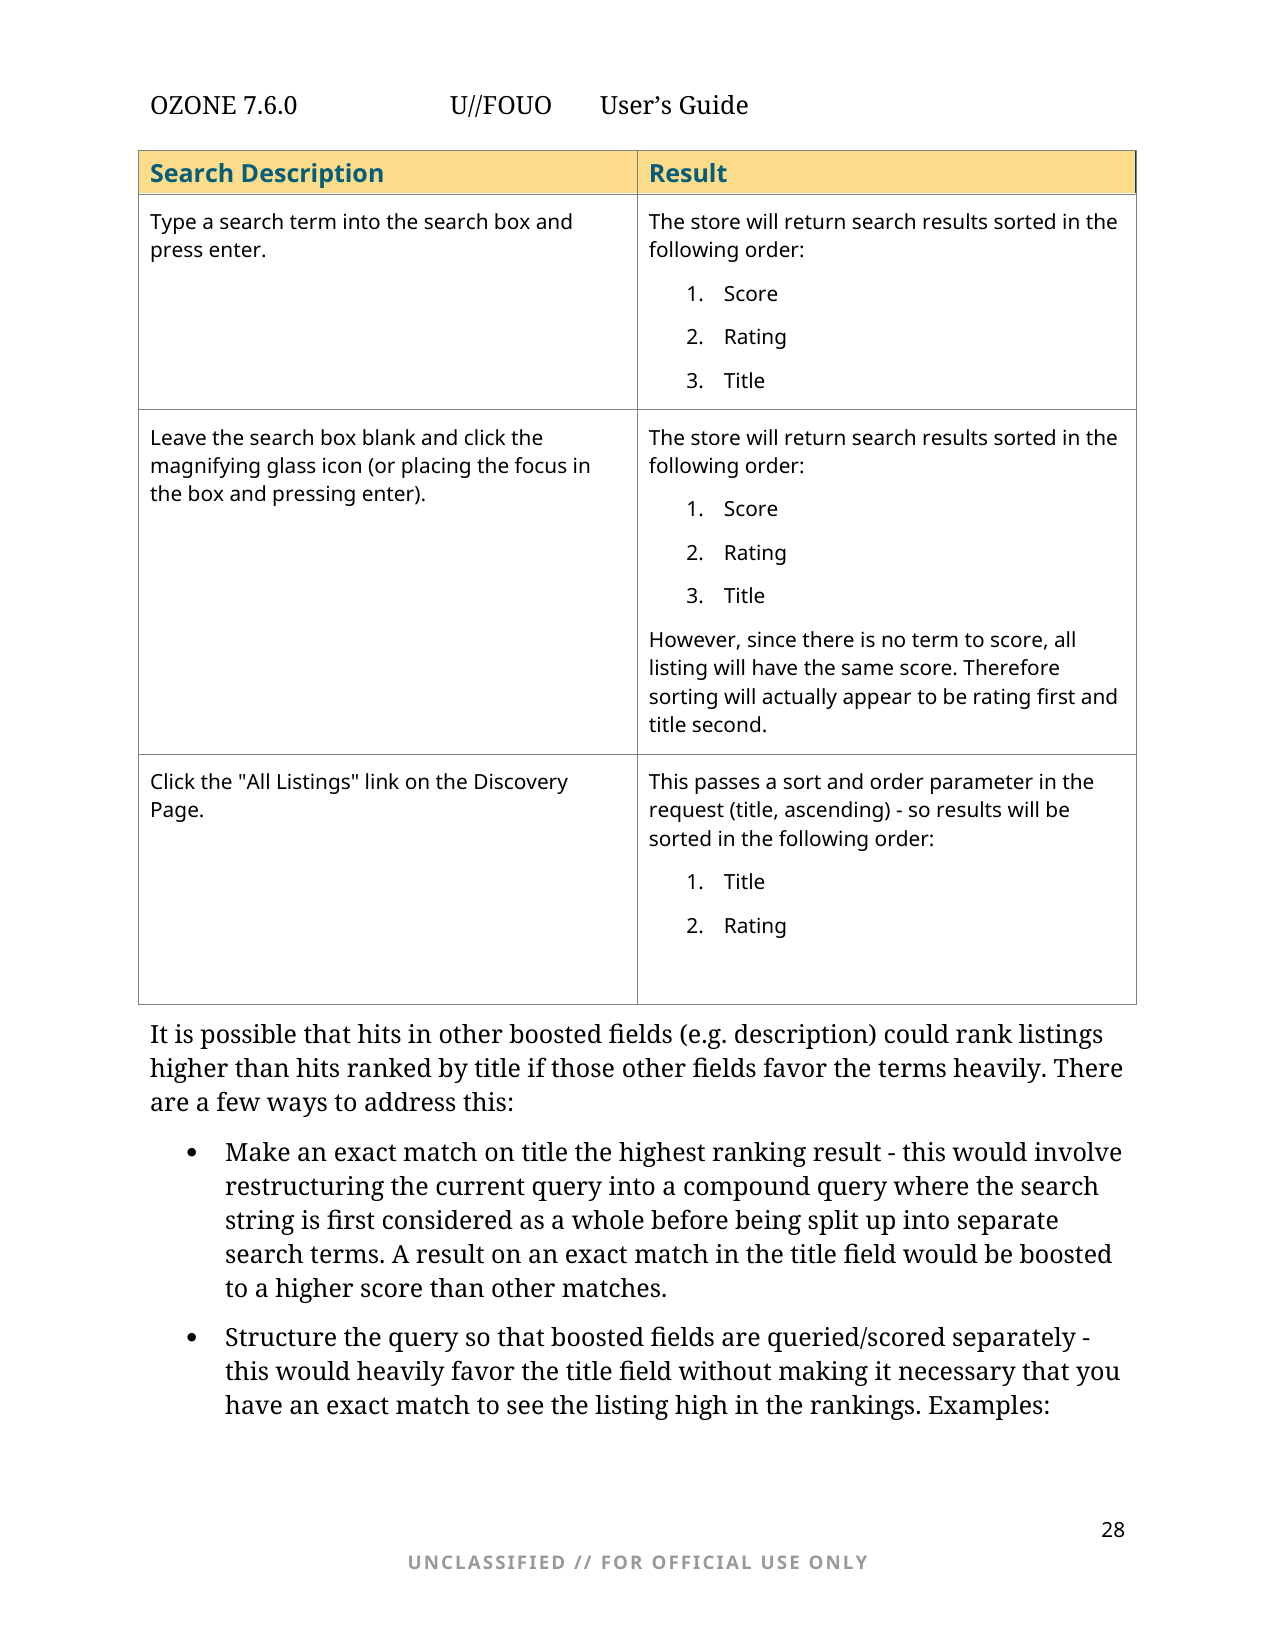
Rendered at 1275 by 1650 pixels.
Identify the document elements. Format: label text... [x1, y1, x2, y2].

text It is possible that hits in other boosted fields (e.g. description) could rank listings higher than hits ranked by title if those other fields favor the terms heavily. There are a few ways to address this: [150, 1017, 1125, 1119]
table_cell This passes a sort and order parameter in the request (title, ascending) - so results will be sorted in the following order: Title Rating [638, 755, 1136, 1003]
table_cell The store will return search results sorted in the following order: Score Rating Title [638, 195, 1136, 409]
table_cell The store will return search results sorted in the following order: Score Rating Title However, since there is no term to score, all listing will have the same score. Therefore sorting will actually appear to be rating first and title second. [638, 410, 1136, 754]
table_cell Type a search term into the search box and press enter. [139, 195, 637, 409]
list Structure the query so that boosted fields are queried/scored separately - this would heavily favor the title field without making it necessary that you have an exact match to see the listing high in the rankings. Examples: [187, 1319, 1125, 1422]
table_cell Click the "All Listings" link on the Discovery Page. [139, 755, 637, 1003]
table_cell Leave the search box blank and click the magnifying glass icon (or placing the focus in the box and pressing enter). [139, 410, 637, 754]
list Make an exact match on title the highest ranking result - this would involve restructuring the current query into a compound query where the search string is first considered as a whole before being split up into separate search terms. A result on an exact match in the title field would be boosted to a higher score than other matches. [187, 1134, 1125, 1304]
